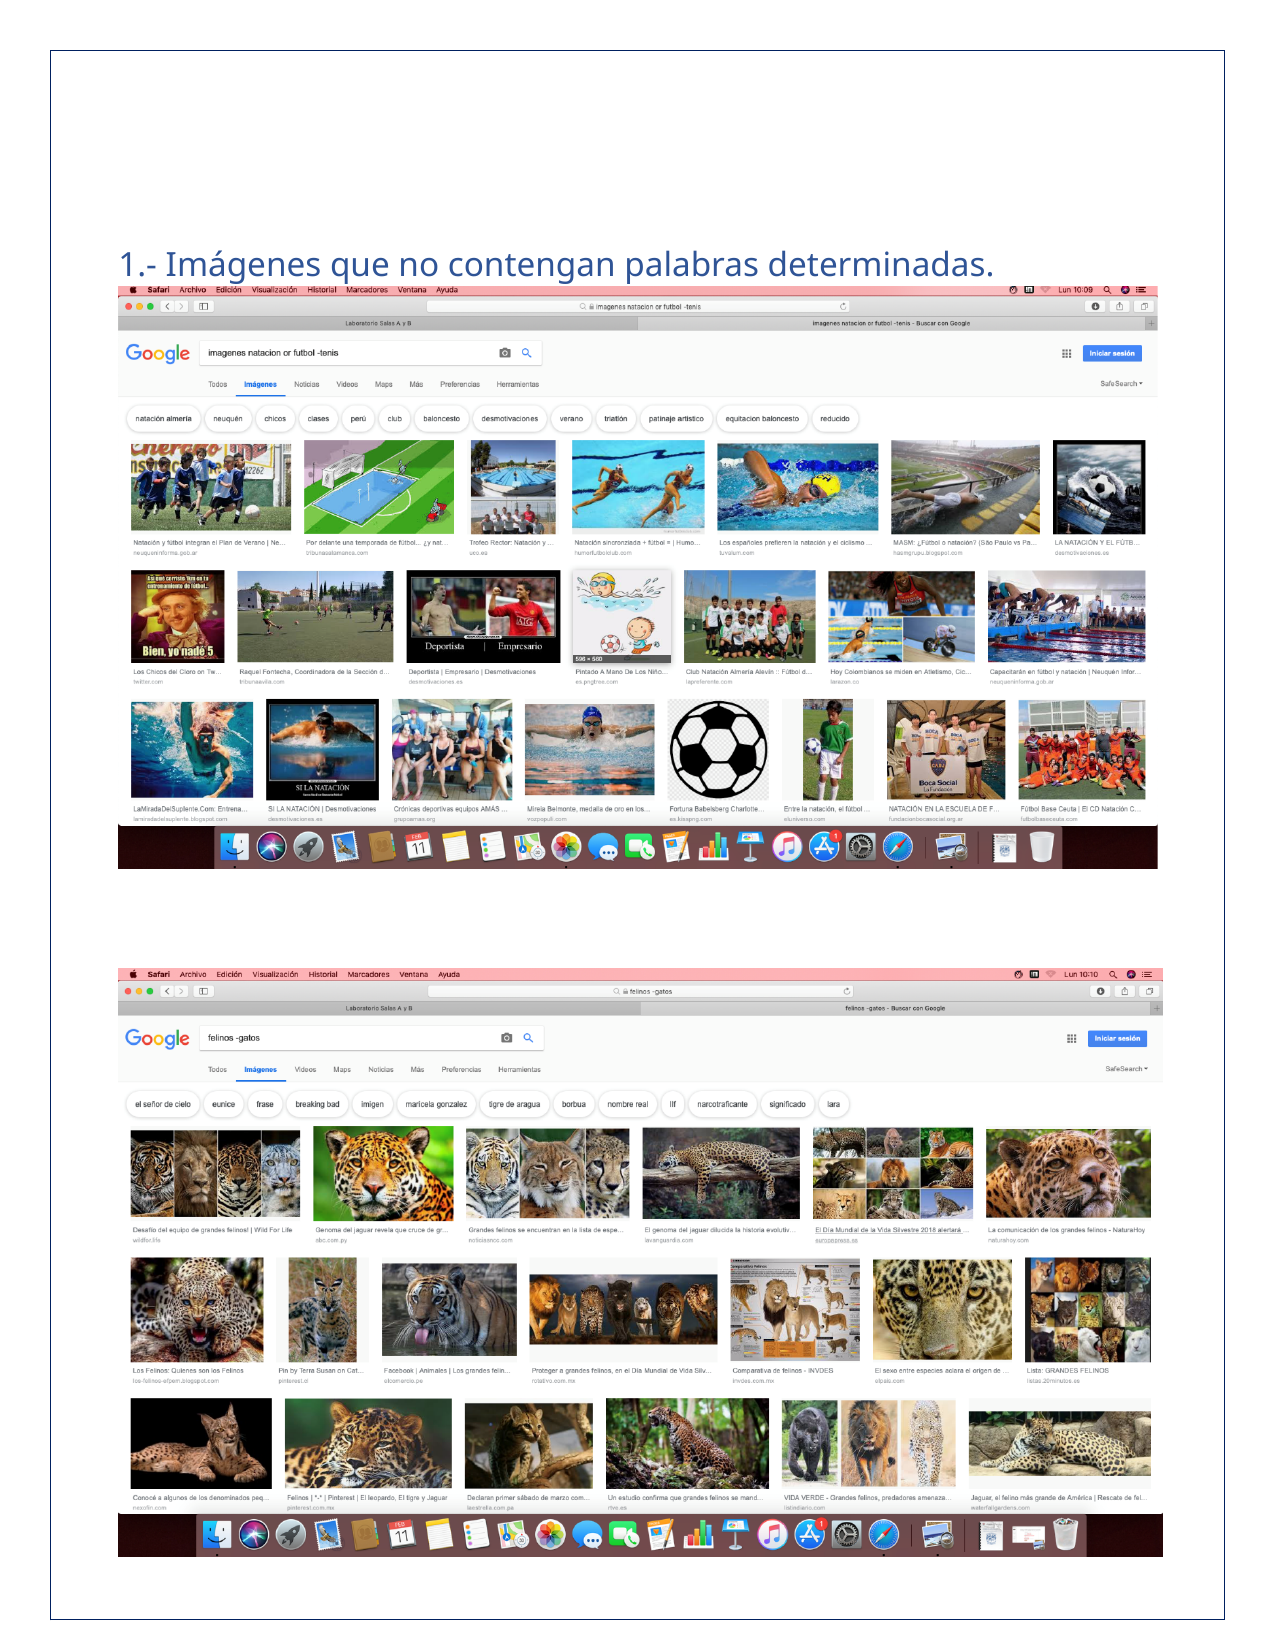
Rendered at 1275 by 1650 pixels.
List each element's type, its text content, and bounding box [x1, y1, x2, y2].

subtitle 1.- Imágenes que no contengan palabras determinadas. [118, 241, 1205, 286]
picture [118, 286, 1158, 869]
picture [118, 968, 1163, 1557]
